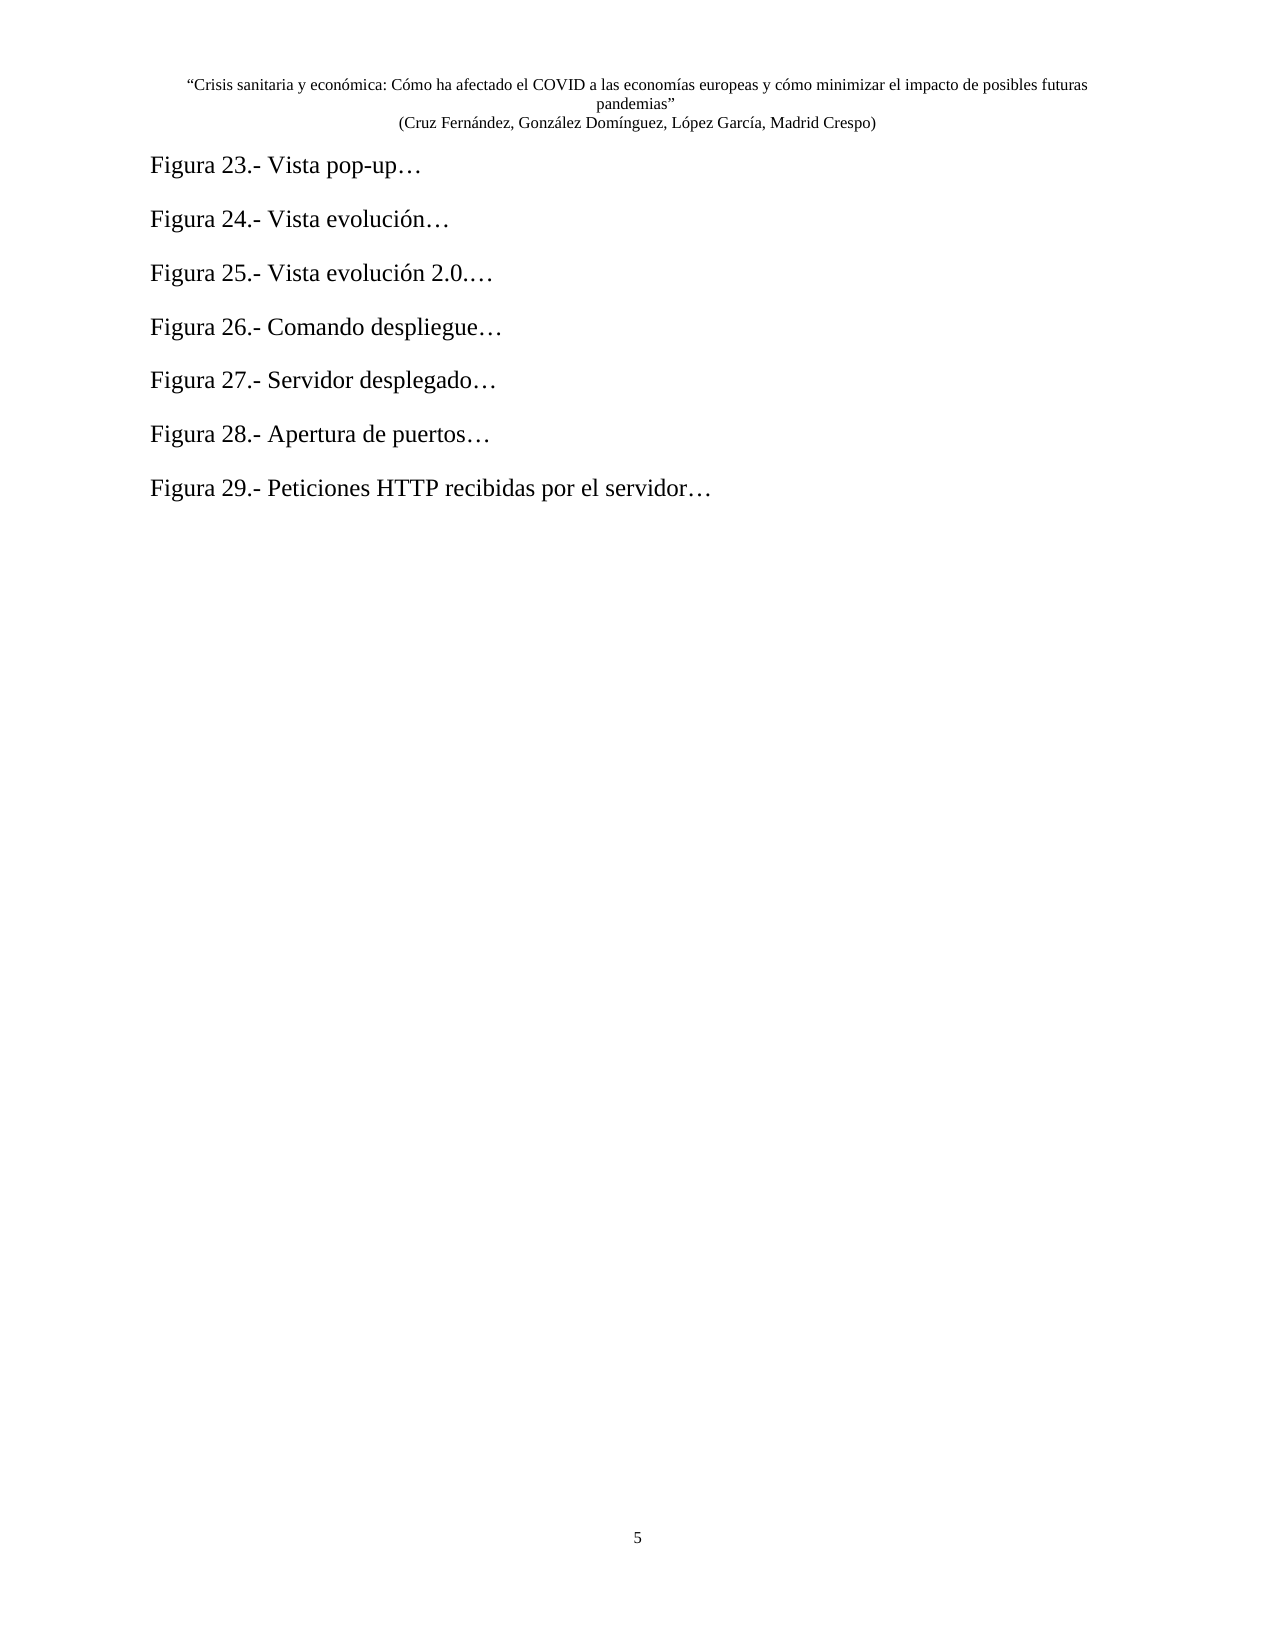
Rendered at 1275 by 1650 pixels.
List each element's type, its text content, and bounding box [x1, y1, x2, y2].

text Figura 23.- Vista pop-up… [150, 150, 1125, 179]
text Figura 25.- Vista evolución 2.0.… [150, 258, 1125, 286]
text Figura 29.- Peticiones HTTP recibidas por el servidor… [150, 473, 1125, 502]
text Figura 28.- Apertura de puertos… [150, 419, 1125, 448]
text Figura 27.- Servidor desplegado… [150, 365, 1125, 394]
text Figura 24.- Vista evolución… [150, 204, 1125, 233]
text Figura 26.- Comando despliegue… [150, 312, 1125, 340]
